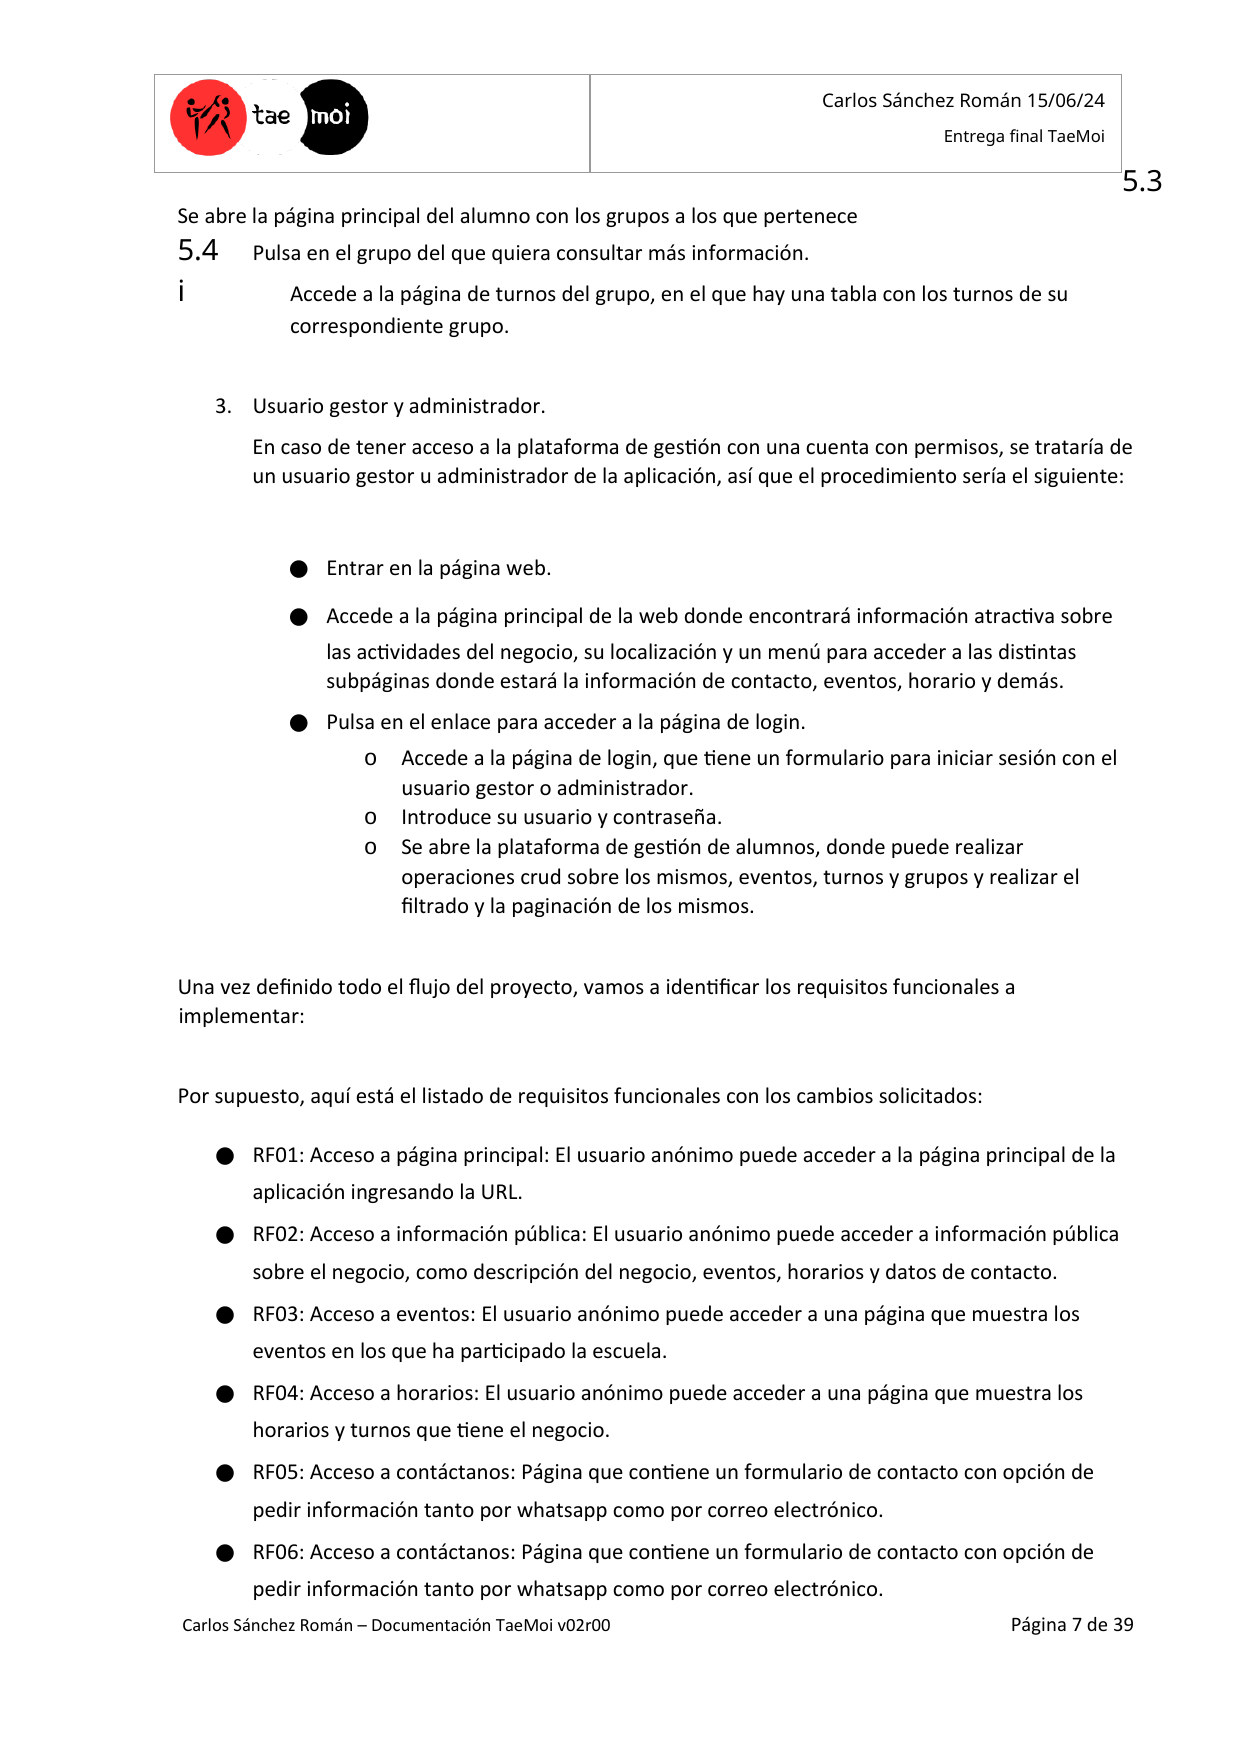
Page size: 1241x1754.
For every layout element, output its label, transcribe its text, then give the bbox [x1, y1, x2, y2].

list Entrar en la página web. [288, 541, 1139, 588]
text Una vez definido todo el flujo del proyecto, vamos a identificar los requisitos funcionales a implementar: [177, 972, 1139, 1029]
text Por supuesto, aquí está el listado de requisitos funcionales con los cambios solicitados: [177, 1081, 1139, 1109]
list RF02: Acceso a información pública: El usuario anónimo puede acceder a información pública sobre el negocio, como descripción del negocio, eventos, horarios y datos de contacto. [215, 1208, 1139, 1285]
list Se abre la página principal del alumno con los grupos a los que pertenece [177, 160, 1139, 229]
list RF01: Acceso a página principal: El usuario anónimo puede acceder a la página principal de la aplicación ingresando la URL. [215, 1128, 1139, 1205]
list RF06: Acceso a contáctanos: Página que contiene un formulario de contacto con opción de pedir información tanto por whatsapp como por correo electrónico. [215, 1525, 1139, 1602]
list RF05: Acceso a contáctanos: Página que contiene un formulario de contacto con opción de pedir información tanto por whatsapp como por correo electrónico. [215, 1446, 1139, 1523]
list Accede a la página de login, que tiene un formulario para iniciar sesión con el usuario gestor o administrador. [363, 743, 1139, 802]
list RF03: Acceso a eventos: El usuario anónimo puede acceder a una página que muestra los eventos en los que ha participado la escuela. [215, 1287, 1139, 1364]
picture [165, 75, 372, 159]
list Pulsa en el enlace para acceder a la página de login. [288, 695, 1139, 742]
list Usuario gestor y administrador. [215, 392, 1139, 419]
text En caso de tener acceso a la plataforma de gestión con una cuenta con permisos, se trataría de un usuario gestor u administrador de la aplicación, así que el procedimiento sería el siguiente: [252, 432, 1139, 489]
list Introduce su usuario y contraseña. [363, 802, 1139, 832]
list Se abre la plataforma de gestión de alumnos, donde puede realizar operaciones crud sobre los mismos, eventos, turnos y grupos y realizar el filtrado y la paginación de los mismos. [363, 832, 1139, 919]
list RF04: Acceso a horarios: El usuario anónimo puede acceder a una página que muestra los horarios y turnos que tiene el negocio. [215, 1366, 1139, 1443]
list Accede a la página de turnos del grupo, en el que hay una tabla con los turnos de su correspondiente grupo. [177, 270, 1139, 339]
list Pulsa en el grupo del que quiera consultar más información. [177, 229, 1139, 269]
list Accede a la página principal de la web donde encontrará información atractiva sobre las actividades del negocio, su localización y un menú para acceder a las distintas subpáginas donde estará la información de contacto, eventos, horario y demás. [288, 590, 1139, 694]
